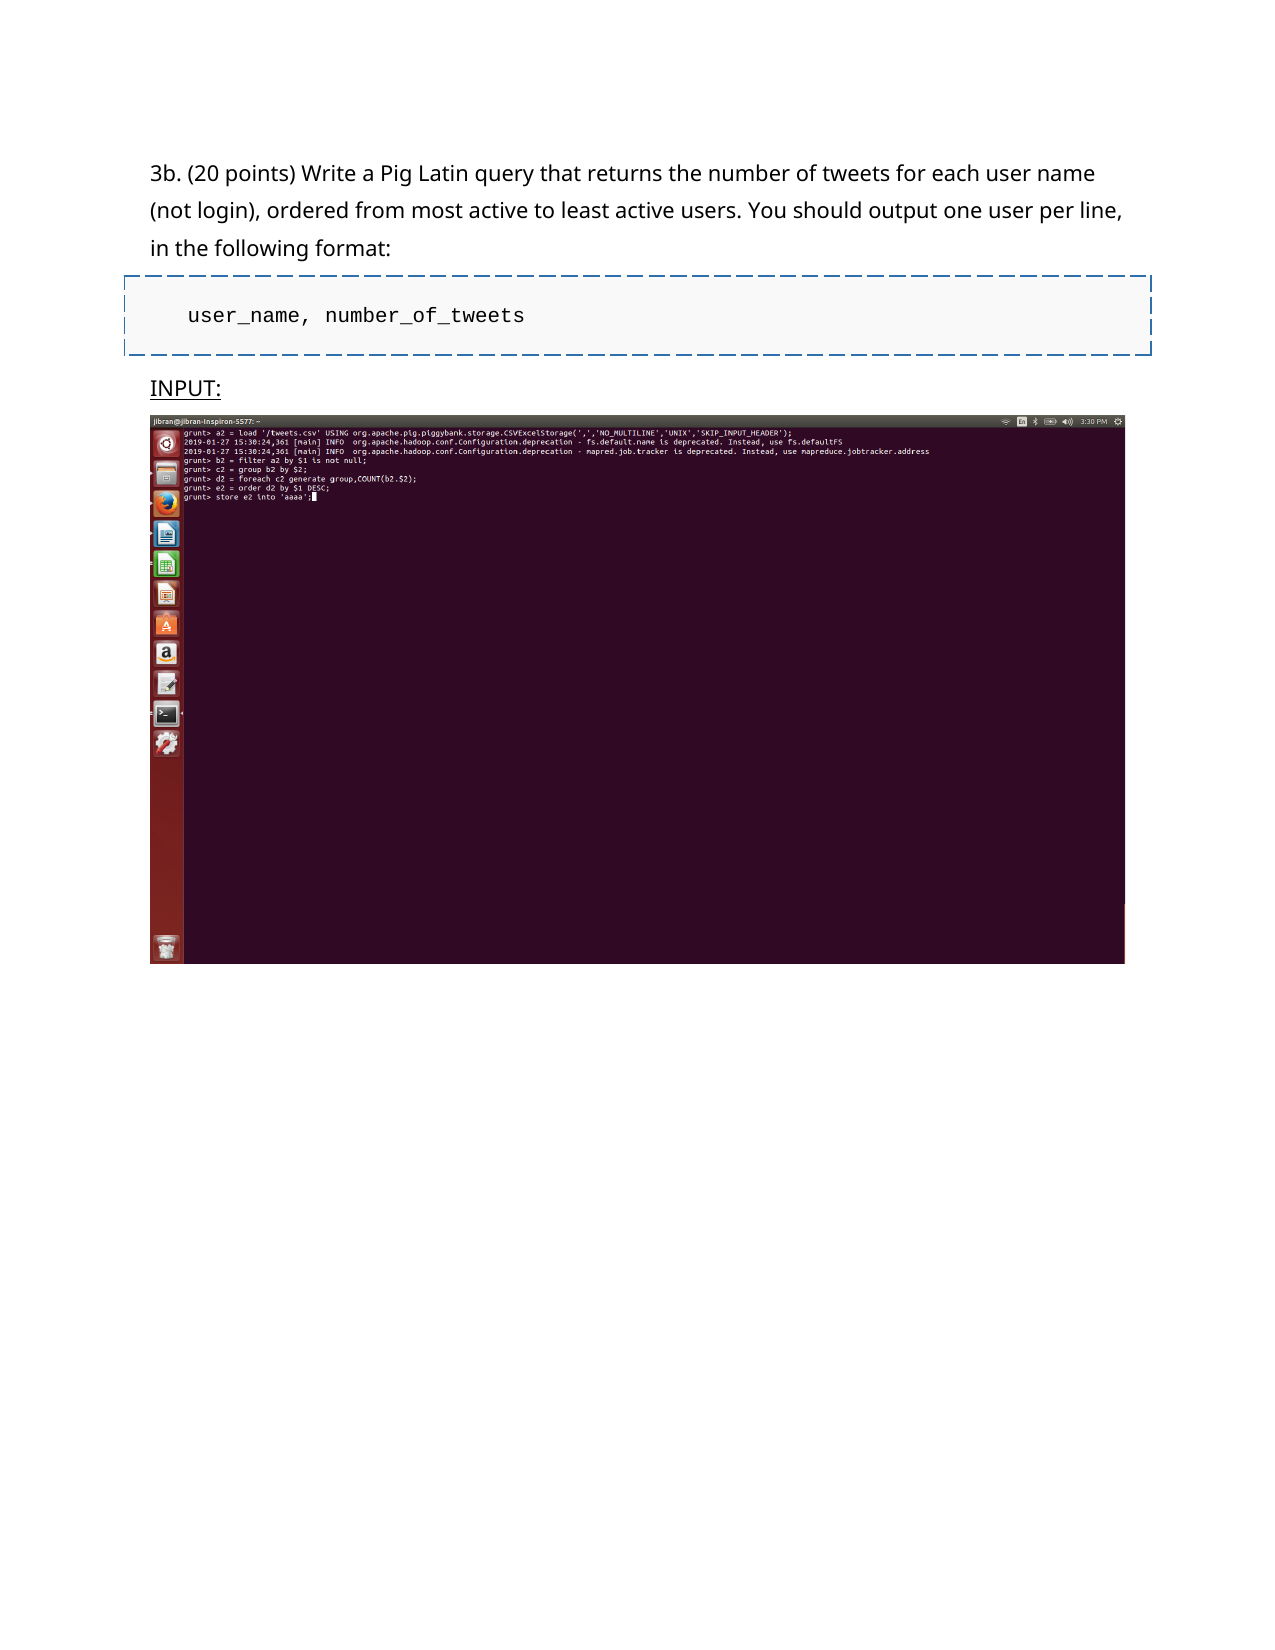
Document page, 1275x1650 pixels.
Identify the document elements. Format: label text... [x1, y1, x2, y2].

text INPUT: [150, 366, 1125, 403]
picture [150, 415, 1125, 964]
text 3b. (20 points) Write a Pig Latin query that returns the number of tweets for each user name (not login), ordered from most active to least active users. You should output one user per line, in the following format: [150, 150, 1125, 262]
text user_name, number_of_tweets [123, 275, 1152, 356]
